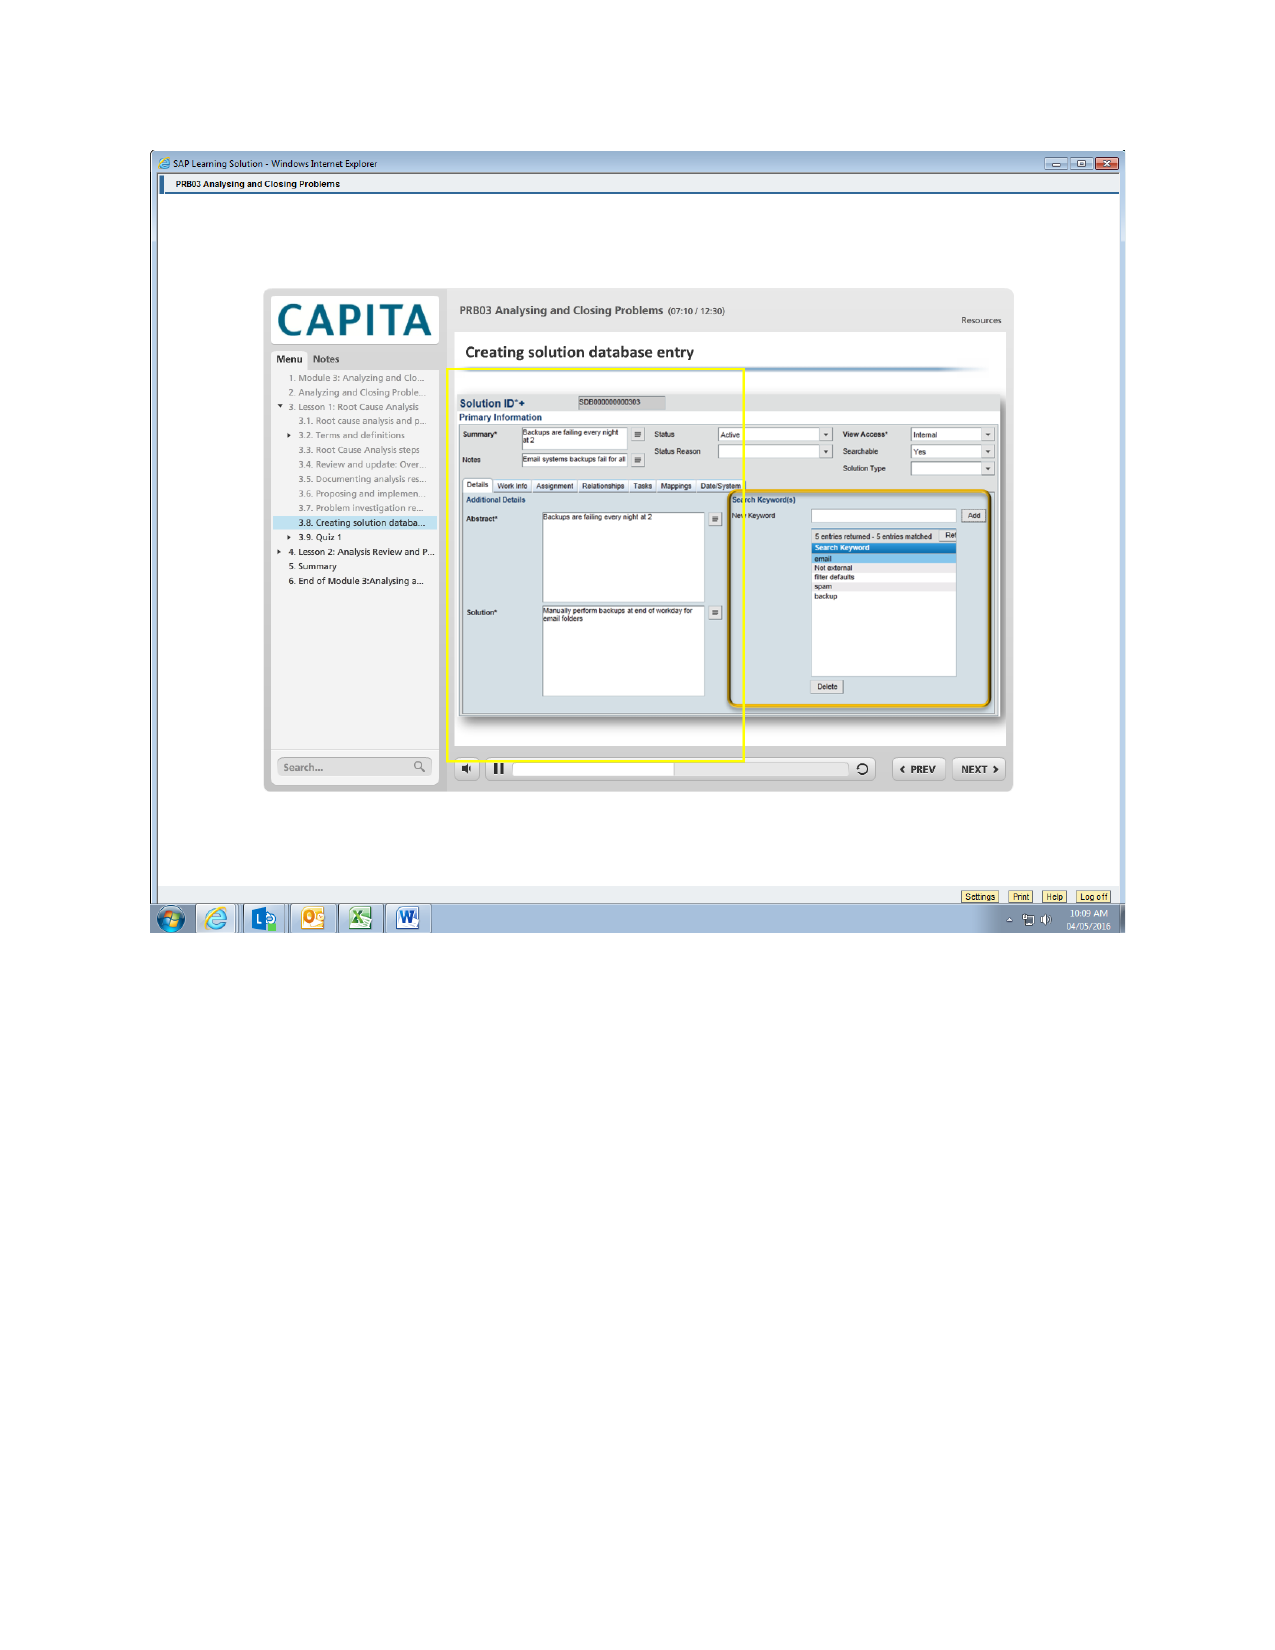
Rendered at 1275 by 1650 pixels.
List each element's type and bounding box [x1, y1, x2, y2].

picture [150, 150, 1125, 933]
